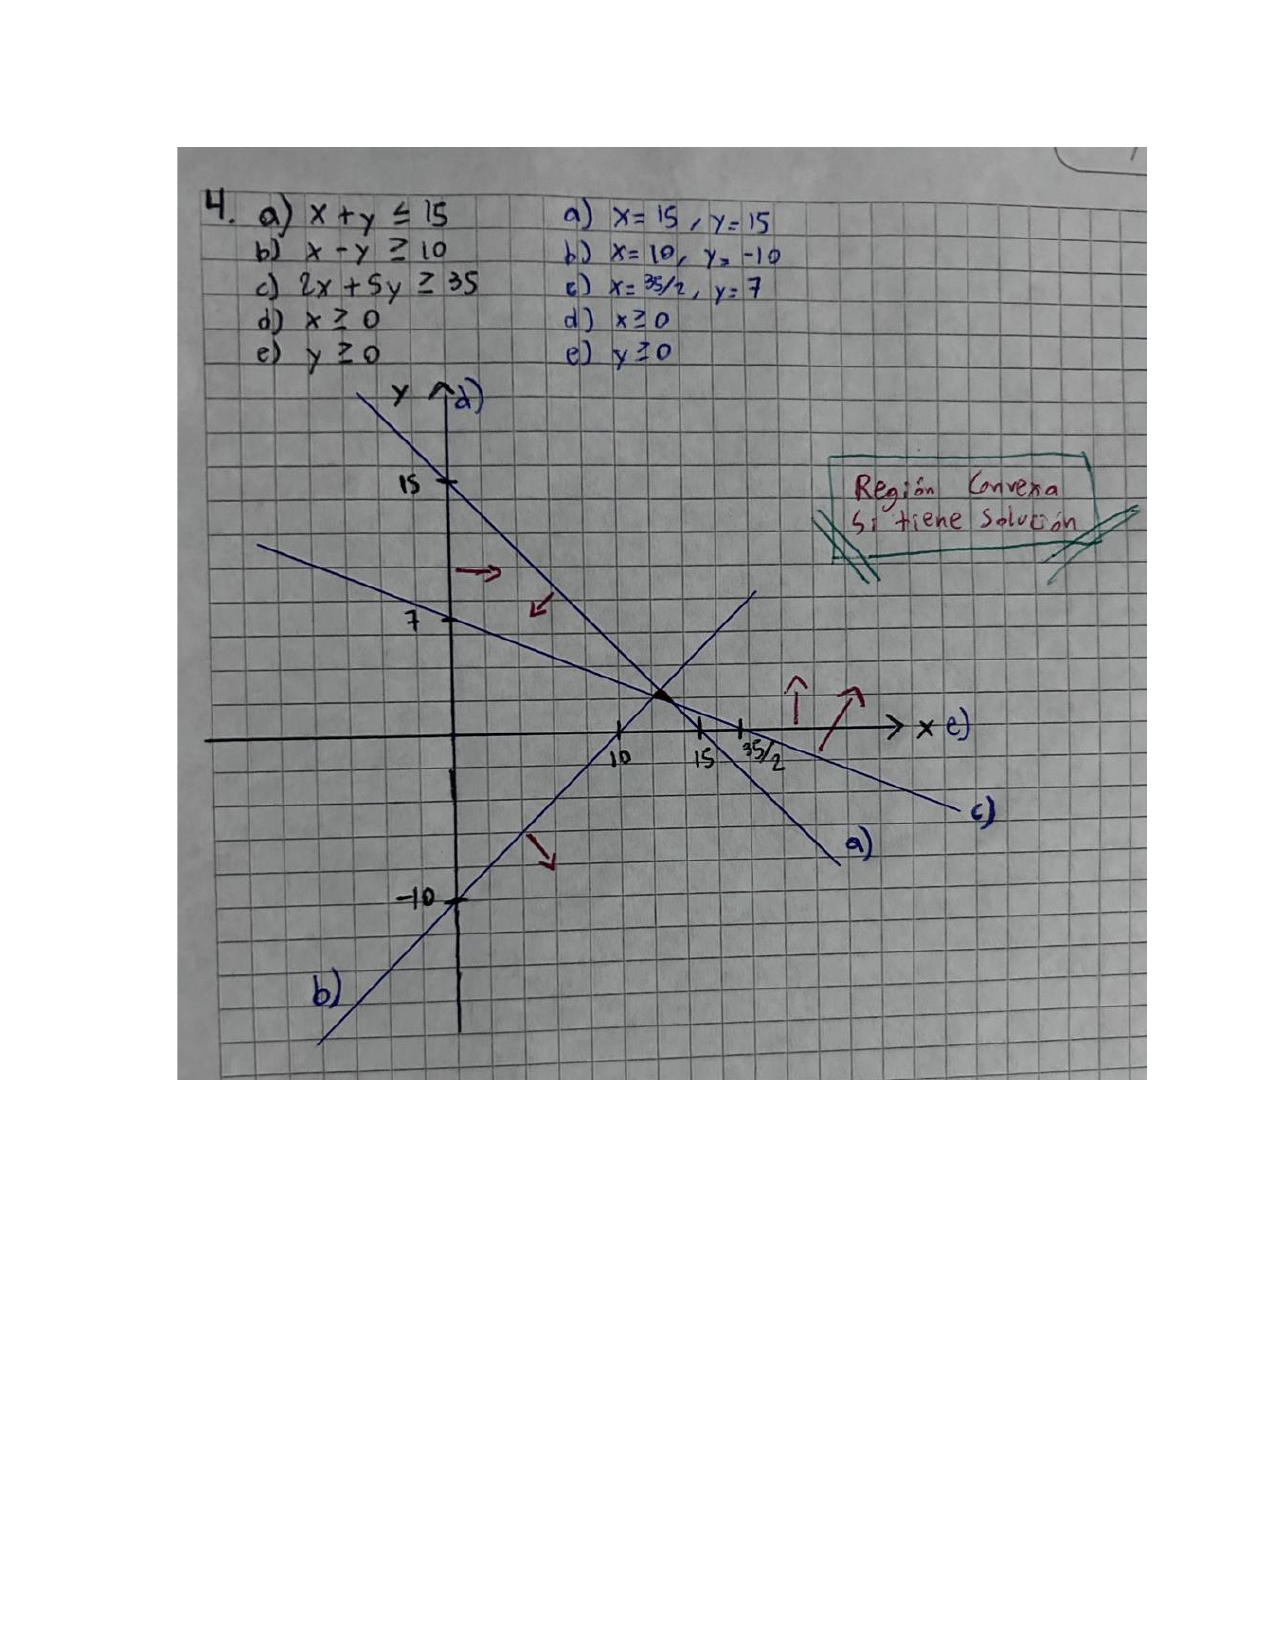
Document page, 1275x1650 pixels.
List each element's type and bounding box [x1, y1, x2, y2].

picture [177, 147, 1147, 1080]
